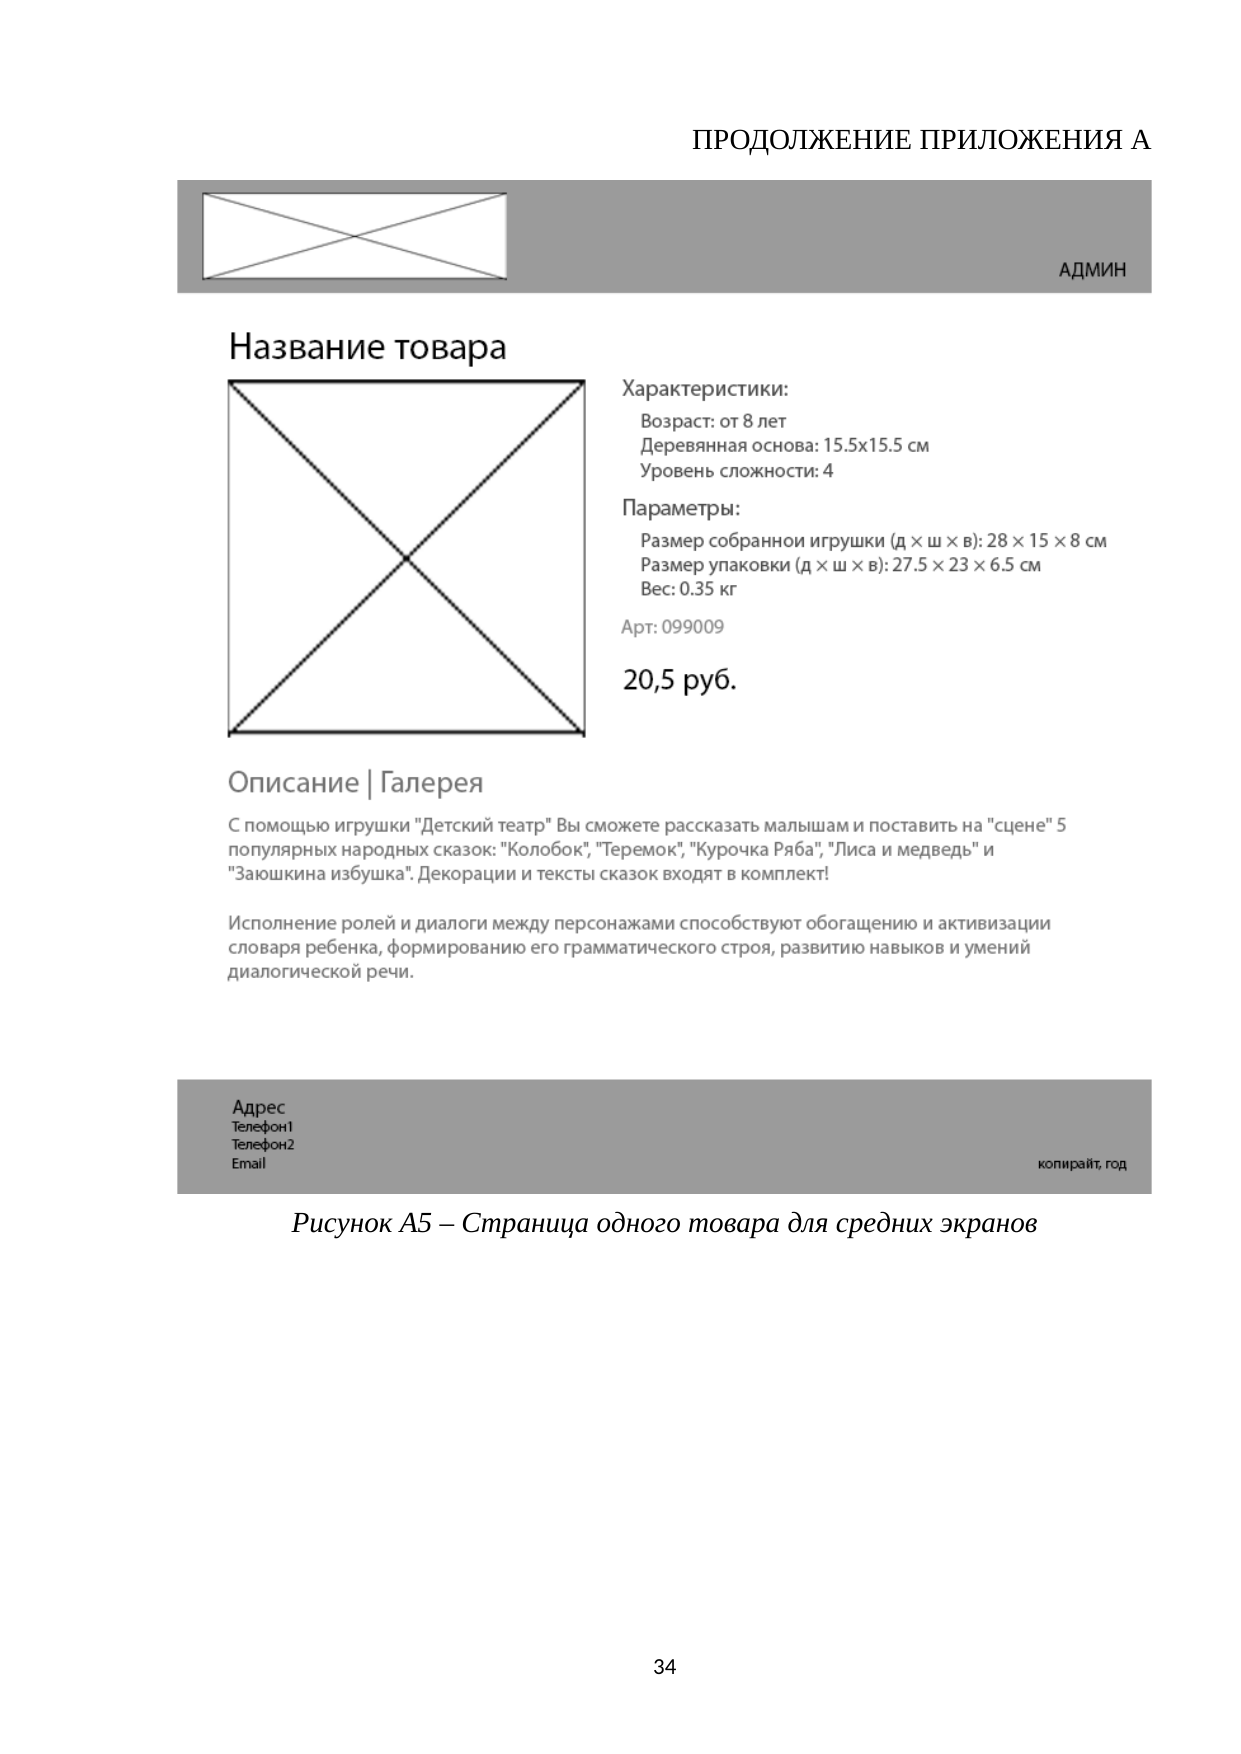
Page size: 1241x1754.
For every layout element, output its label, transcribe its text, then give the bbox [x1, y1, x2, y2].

text ПРОДОЛЖЕНИЕ ПРИЛОЖЕНИЯ А [177, 118, 1152, 156]
picture [177, 180, 1152, 1194]
text Рисунок А5 – Страница одного товара для средних экранов [177, 1206, 1152, 1239]
